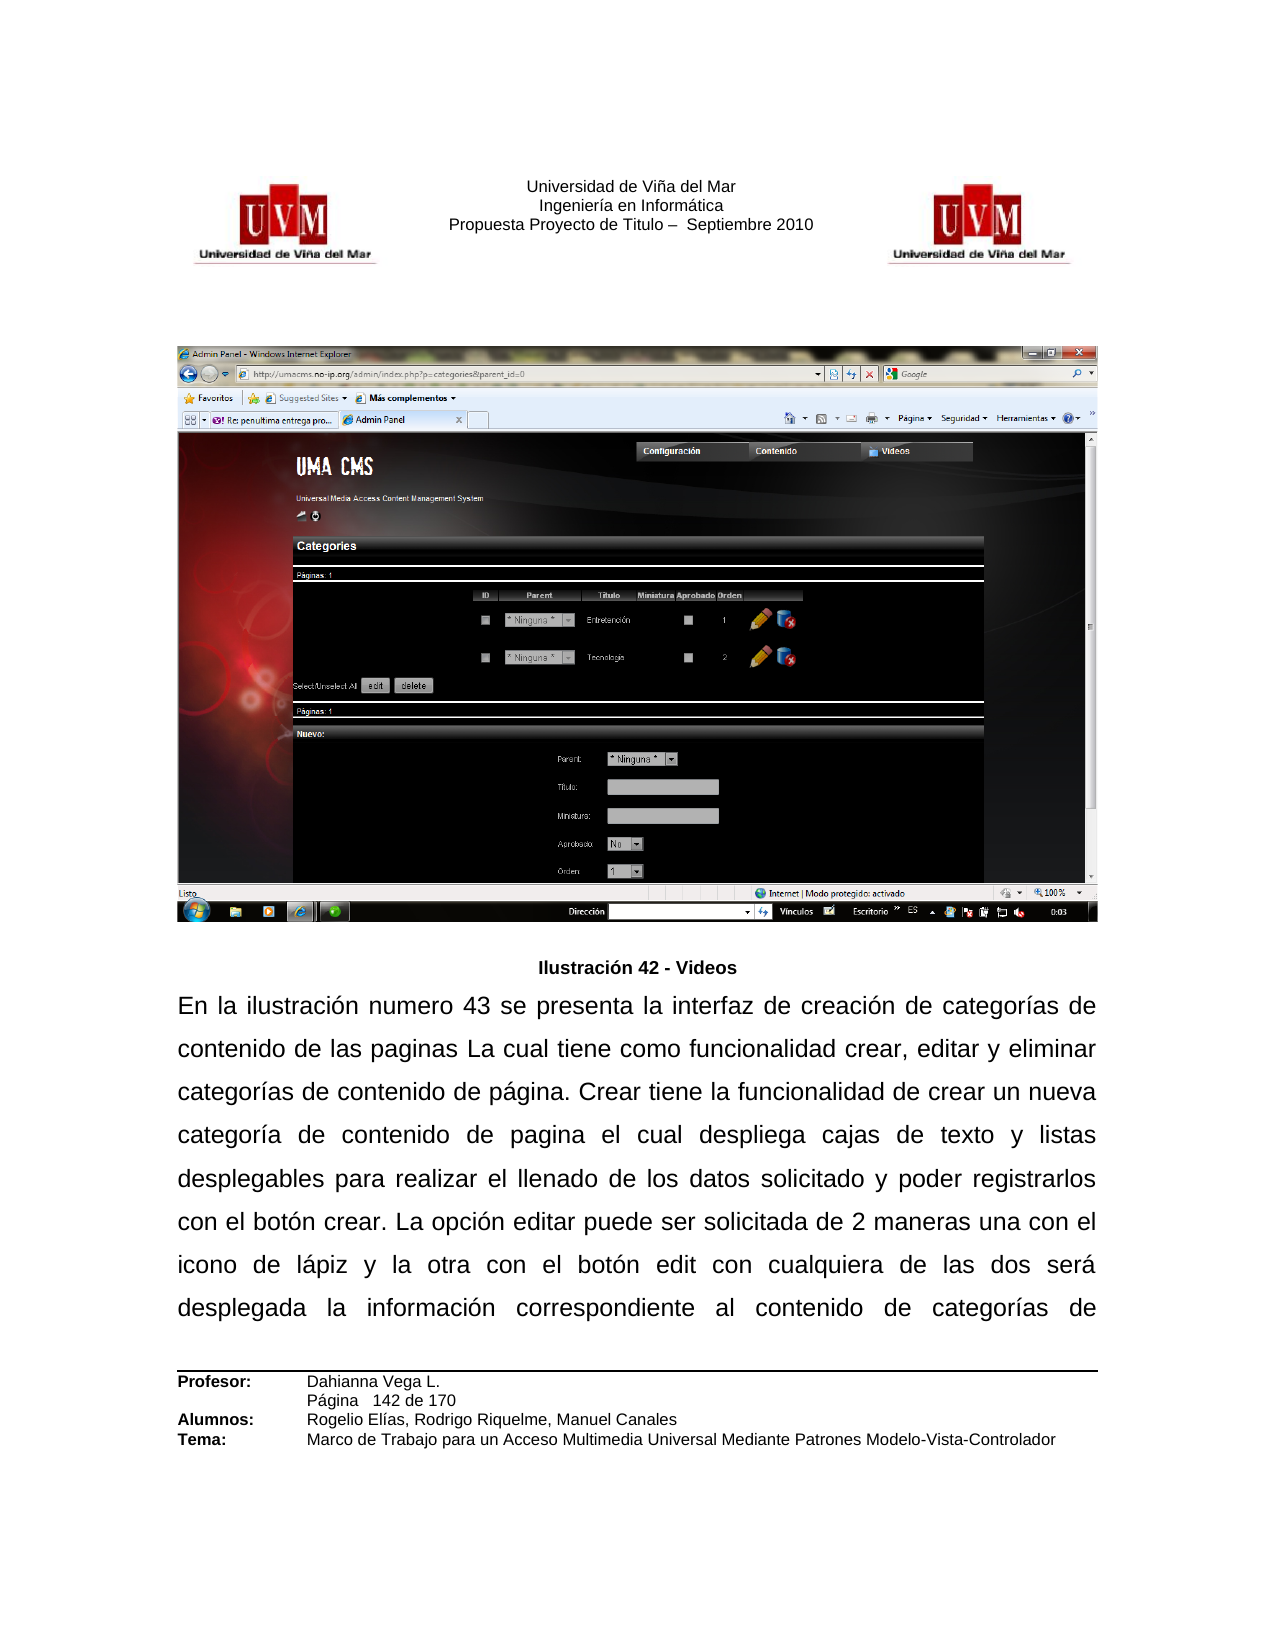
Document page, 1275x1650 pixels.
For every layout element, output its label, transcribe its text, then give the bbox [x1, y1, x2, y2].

picture [177, 176, 390, 267]
text Ilustración 42 - Videos [177, 957, 1098, 978]
picture [871, 176, 1084, 267]
picture [177, 346, 1098, 922]
